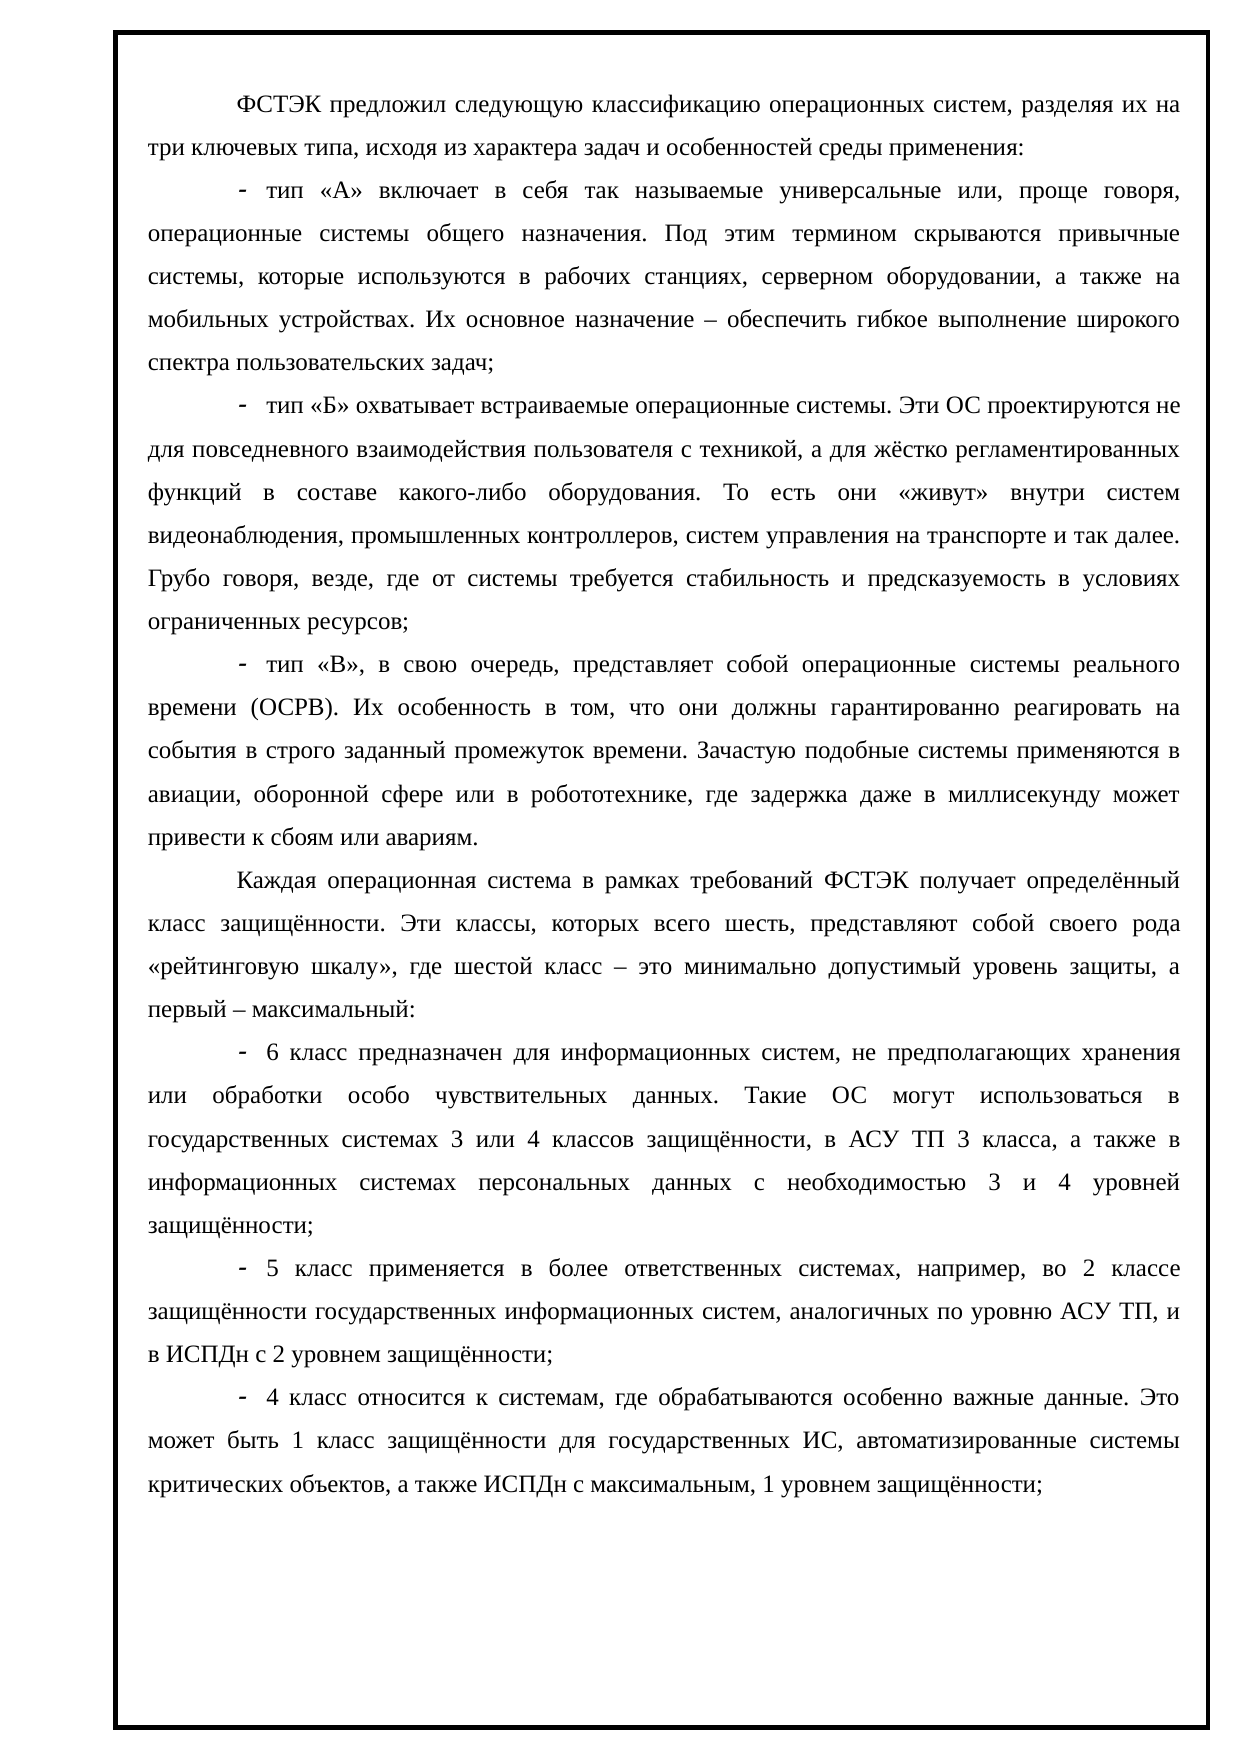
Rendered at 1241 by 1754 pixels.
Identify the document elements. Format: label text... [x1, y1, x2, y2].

text ФСТЭК предложил следующую классификацию операционных систем, разделяя их на три ключевых типа, исходя из характера задач и особенностей среды применения: [148, 89, 1181, 161]
list 6 класс предназначен для информационных систем, не предполагающих хранения или обработки особо чувствительных данных. Такие ОС могут использоваться в государственных системах 3 или 4 классов защищённости, в АСУ ТП 3 класса, а также в информационных системах персональных данных с необходимостью 3 и 4 уровней защищённости; [148, 1037, 1181, 1239]
list тип «В», в свою очередь, представляет собой операционные системы реального времени (ОСРВ). Их особенность в том, что они должны гарантированно реагировать на события в строго заданный промежуток времени. Зачастую подобные системы применяются в авиации, оборонной сфере или в робототехнике, где задержка даже в миллисекунду может привести к сбоям или авариям. [148, 649, 1181, 851]
list 4 класс относится к системам, где обрабатываются особенно важные данные. Это может быть 1 класс защищённости для государственных ИС, автоматизированные системы критических объектов, а также ИСПДн с максимальным, 1 уровнем защищённости; [148, 1382, 1181, 1497]
text Каждая операционная система в рамках требований ФСТЭК получает определённый класс защищённости. Эти классы, которых всего шесть, представляют собой своего рода «рейтинговую шкалу», где шестой класс – это минимально допустимый уровень защиты, а первый – максимальный: [148, 865, 1181, 1023]
list 5 класс применяется в более ответственных системах, например, во 2 классе защищённости государственных информационных систем, аналогичных по уровню АСУ ТП, и в ИСПДн с 2 уровнем защищённости; [148, 1253, 1181, 1368]
list тип «А» включает в себя так называемые универсальные или, проще говоря, операционные системы общего назначения. Под этим термином скрываются привычные системы, которые используются в рабочих станциях, серверном оборудовании, а также на мобильных устройствах. Их основное назначение – обеспечить гибкое выполнение широкого спектра пользовательских задач; [148, 175, 1181, 376]
list тип «Б» охватывает встраиваемые операционные системы. Эти ОС проектируются не для повседневного взаимодействия пользователя с техникой, а для жёстко регламентированных функций в составе какого-либо оборудования. То есть они «живут» внутри систем видеонаблюдения, промышленных контроллеров, систем управления на транспорте и так далее. Грубо говоря, везде, где от системы требуется стабильность и предсказуемость в условиях ограниченных ресурсов; [148, 391, 1181, 635]
